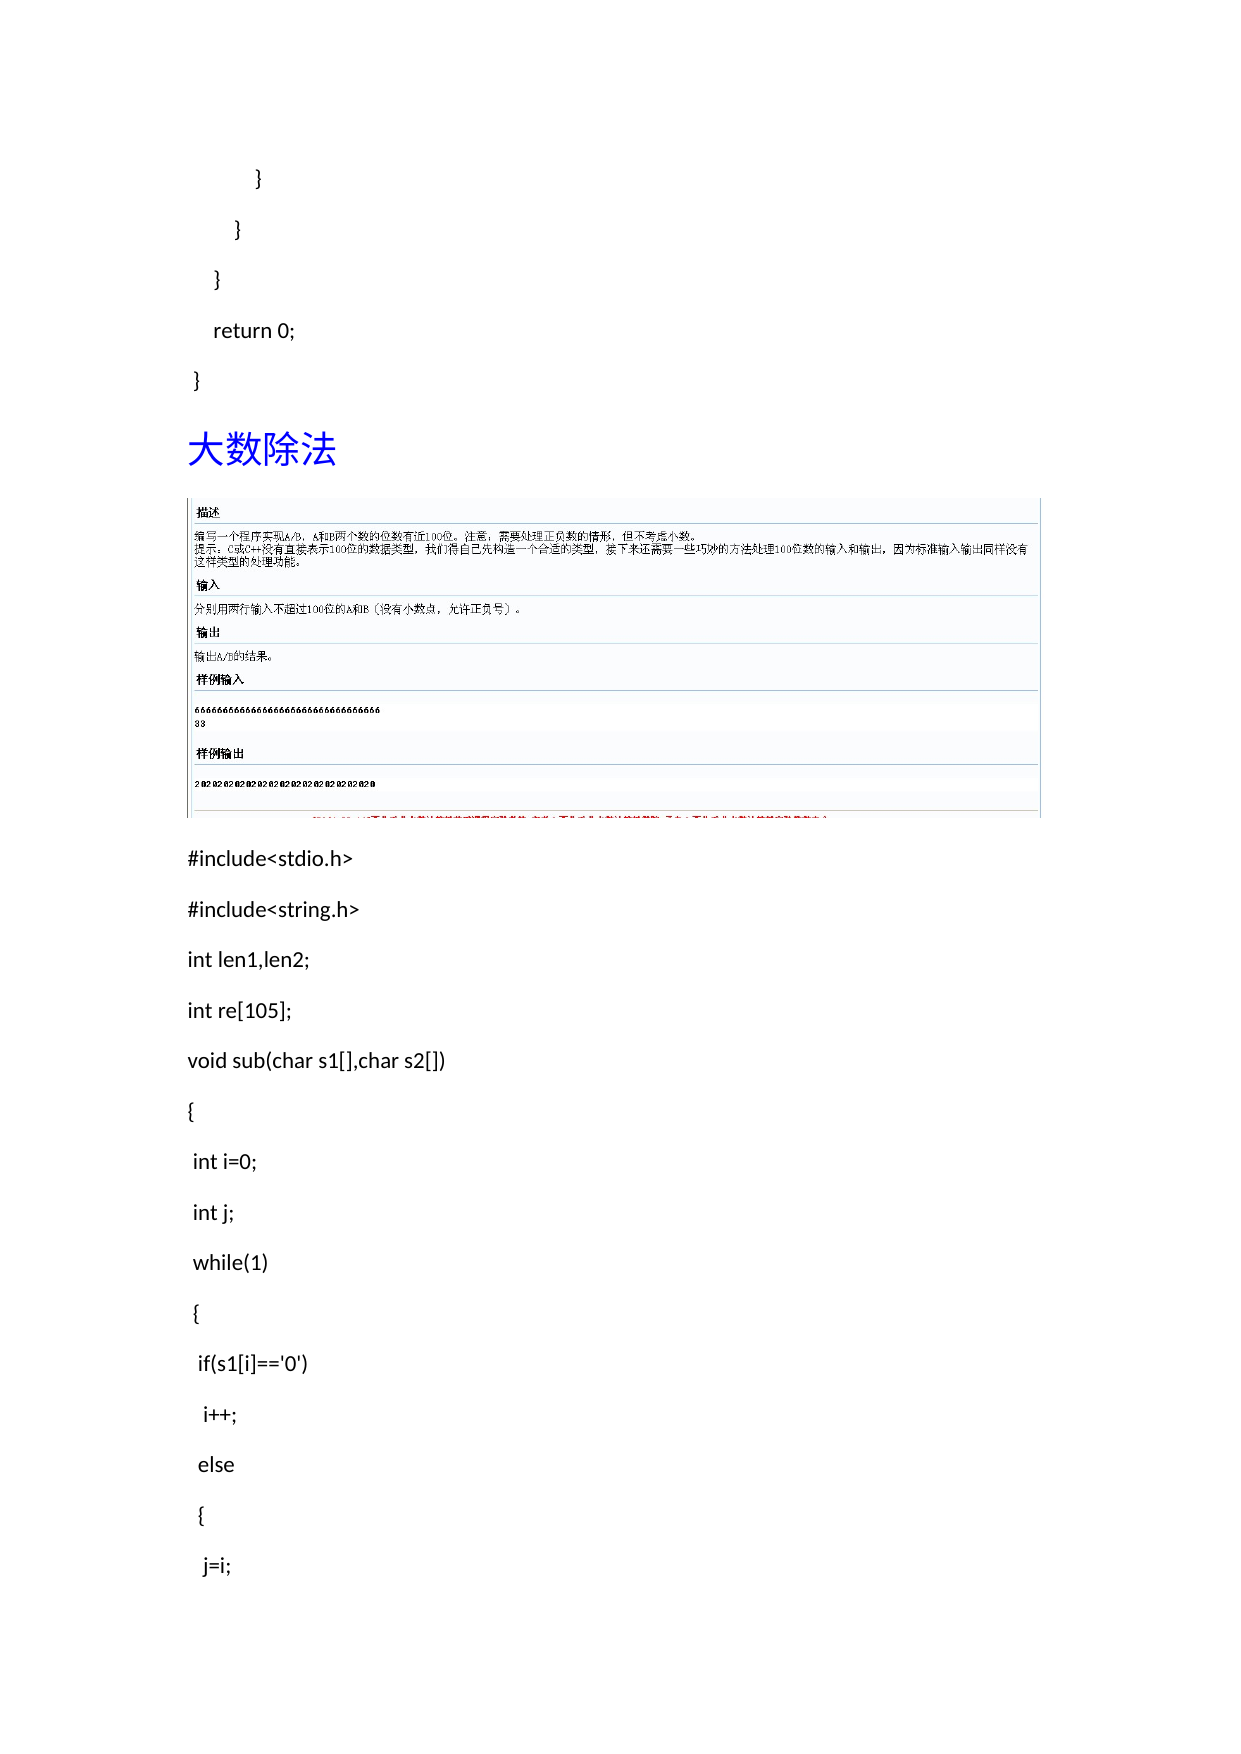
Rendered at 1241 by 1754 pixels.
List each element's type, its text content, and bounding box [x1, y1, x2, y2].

text void sub(char s1[],char s2[]) [187, 1044, 1053, 1077]
text int re[105]; [187, 993, 1053, 1026]
text #include<string.h> [187, 892, 1053, 925]
text j=i; [187, 1549, 1053, 1582]
text else [187, 1448, 1053, 1481]
text 大数除法 [187, 414, 1053, 479]
text } [187, 364, 1053, 397]
text if(s1[i]=='0') [187, 1347, 1053, 1380]
text } [187, 212, 1053, 245]
text int j; [187, 1196, 1053, 1228]
text } [187, 162, 1053, 194]
text { [187, 1297, 1053, 1329]
text while(1) [187, 1246, 1053, 1279]
text #include<stdio.h> [187, 842, 1053, 874]
text i++; [187, 1398, 1053, 1430]
text int len1,len2; [187, 943, 1053, 976]
text return 0; [187, 313, 1053, 346]
text } [187, 263, 1053, 296]
text { [187, 1094, 1053, 1127]
text { [187, 1499, 1053, 1531]
text int i=0; [187, 1145, 1053, 1178]
picture [187, 498, 1047, 818]
